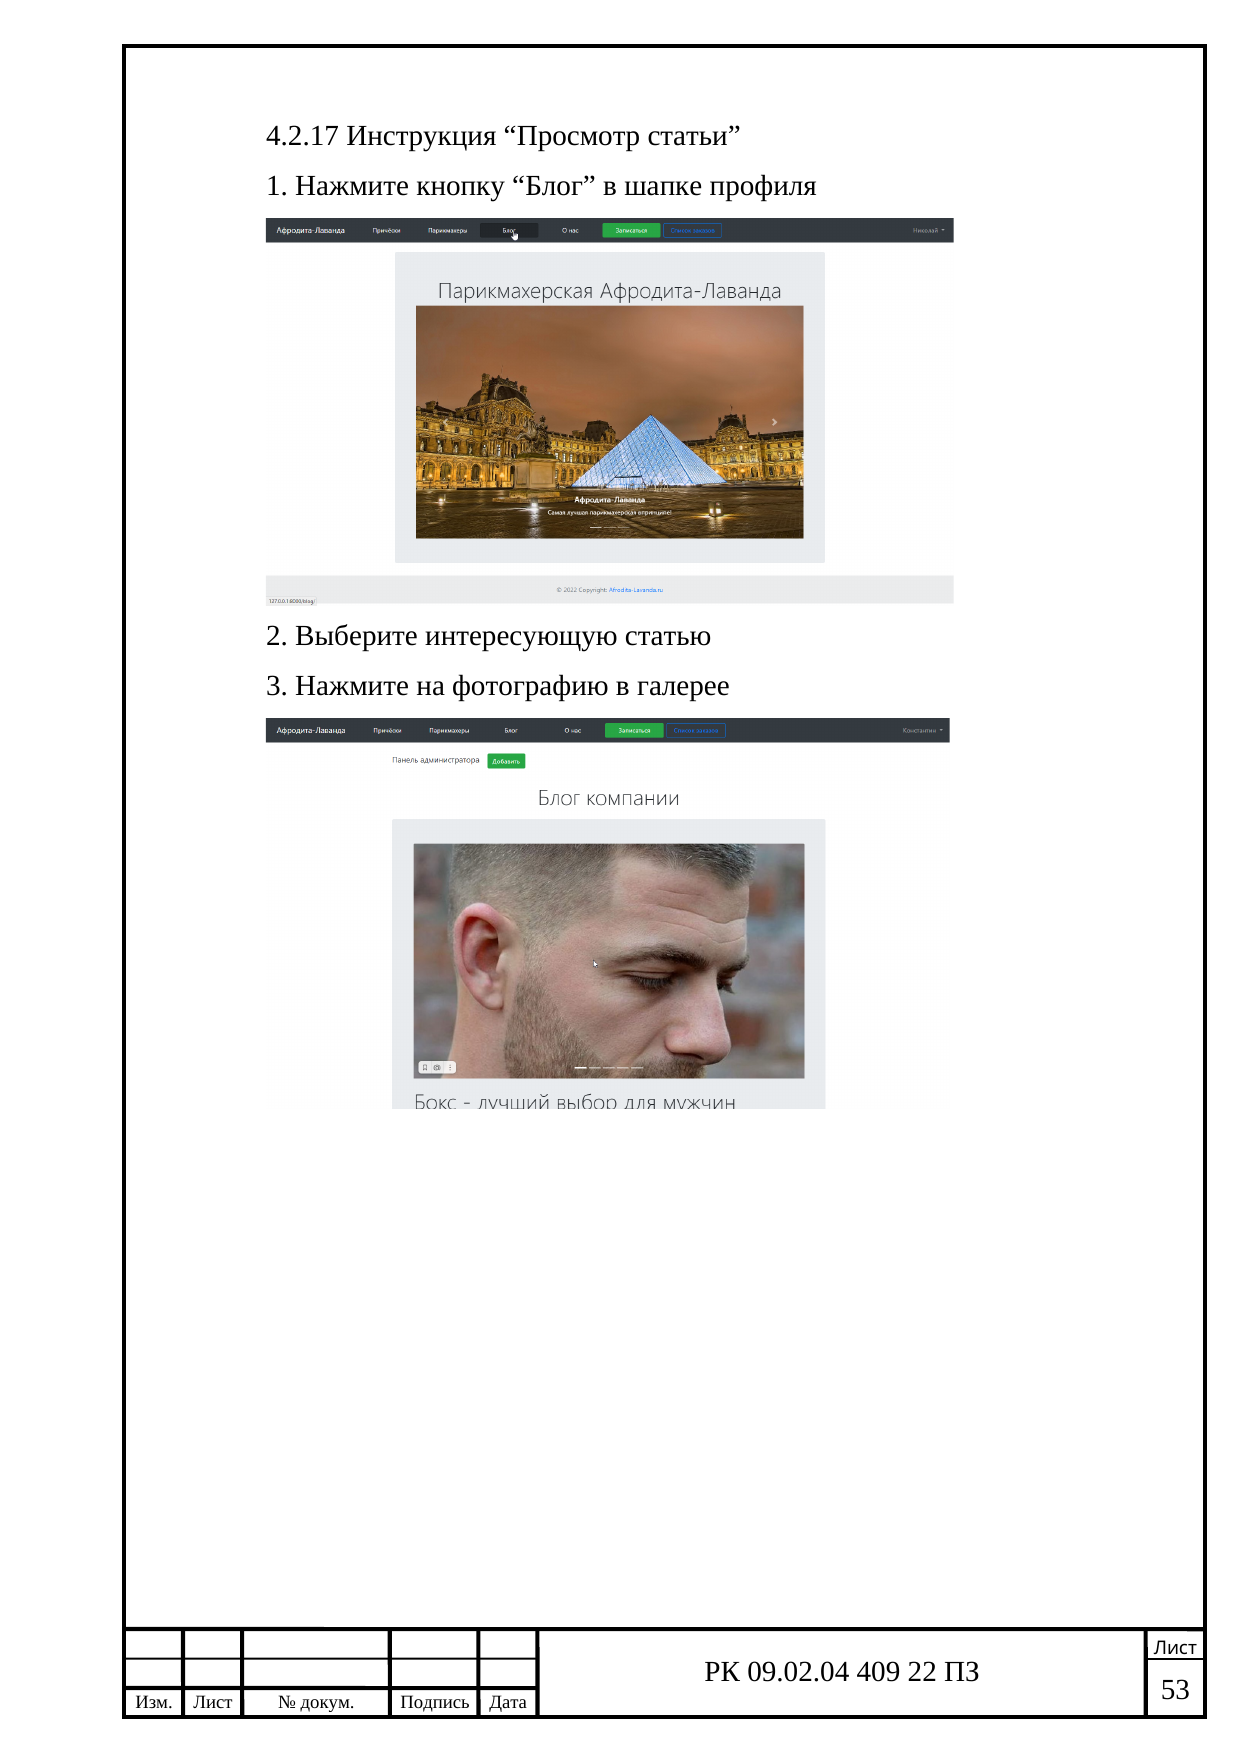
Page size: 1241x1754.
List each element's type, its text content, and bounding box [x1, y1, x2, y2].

text 3. Нажмите на фотографию в галерее [177, 668, 1152, 702]
picture [265, 218, 954, 606]
text 2. Выберите интересующую статью [177, 618, 1152, 651]
picture [265, 718, 950, 1109]
text 1. Нажмите кнопку “Блог” в шапке профиля [177, 168, 1152, 202]
text 4.2.17 Инструкция “Просмотр статьи” [177, 118, 1152, 152]
